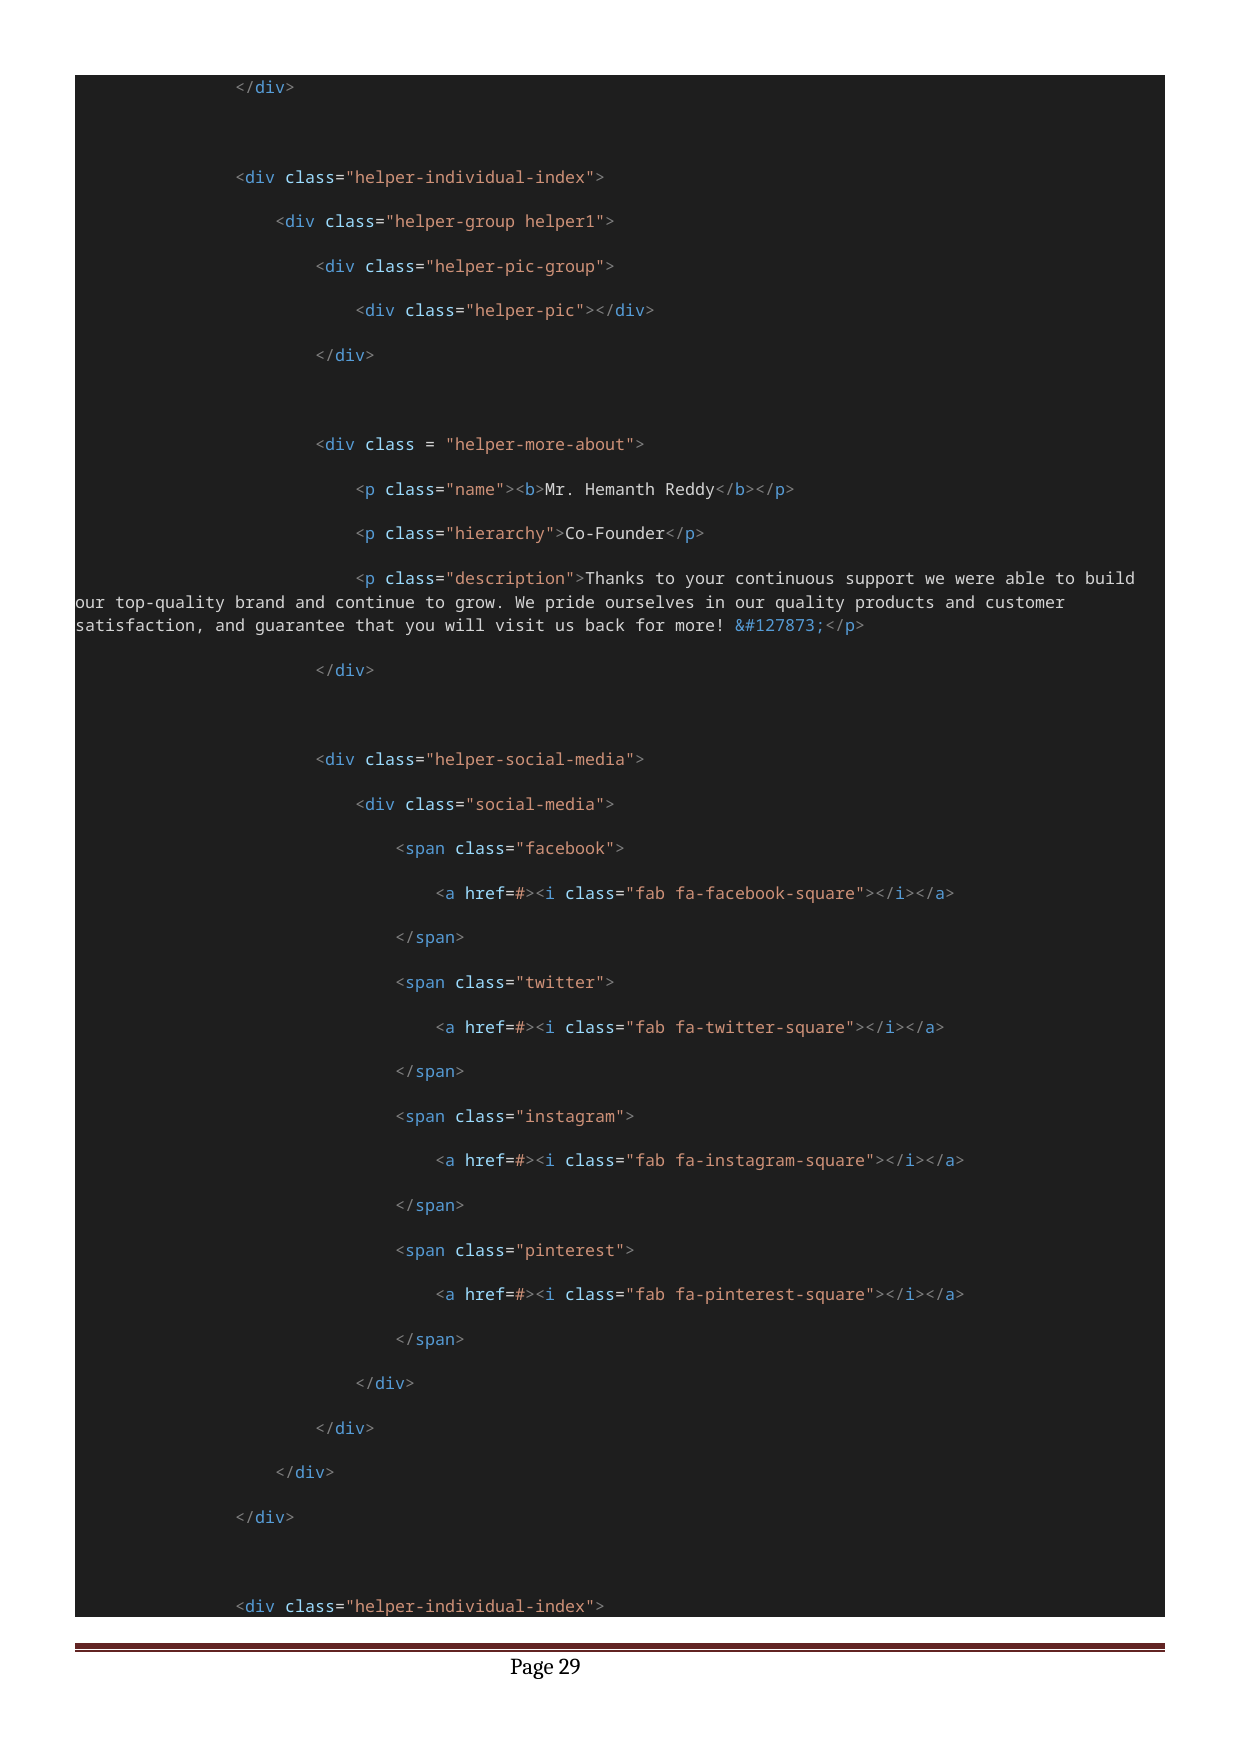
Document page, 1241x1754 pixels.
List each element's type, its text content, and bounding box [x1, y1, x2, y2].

text <div class="helper-group helper1"> [75, 209, 1165, 232]
text <p class="name"><b>Mr. Hemanth Reddy</b></p> [75, 476, 1165, 500]
text <div class = "helper-more-about"> [75, 432, 1165, 455]
text <a href=#><i class="fab fa-twitter-square"></i></a> [75, 1014, 1165, 1038]
text <span class="instagram"> [75, 1103, 1165, 1127]
text </span> [75, 1059, 1165, 1082]
text <p class="description">Thanks to your continuous support we were able to build our top-quality brand and continue to grow. We pride ourselves in our quality products and customer satisfaction, and guarantee that you will visit us back for more! &#127873;</p> [75, 565, 1165, 637]
text <a href=#><i class="fab fa-instagram-square"></i></a> [75, 1148, 1165, 1172]
text <div class="helper-individual-index"> [75, 1594, 1165, 1617]
text <div class="social-media"> [75, 791, 1165, 815]
text </div> [75, 1371, 1165, 1394]
text <a href=#><i class="fab fa-facebook-square"></i></a> [75, 880, 1165, 904]
text <p class="hierarchy">Co-Founder</p> [75, 521, 1165, 544]
text </div> [75, 75, 1165, 99]
text <div class="helper-individual-index"> [75, 164, 1165, 188]
text <div class="helper-social-media"> [75, 747, 1165, 770]
text </span> [75, 925, 1165, 949]
text <div class="helper-pic"></div> [75, 298, 1165, 322]
text <span class="facebook"> [75, 836, 1165, 859]
text <a href=#><i class="fab fa-pinterest-square"></i></a> [75, 1282, 1165, 1305]
text </div> [75, 1504, 1165, 1528]
text <span class="twitter"> [75, 969, 1165, 993]
text </div> [75, 1415, 1165, 1439]
text </span> [75, 1326, 1165, 1350]
text </div> [75, 657, 1165, 681]
text </div> [75, 342, 1165, 366]
text </span> [75, 1192, 1165, 1216]
text </div> [75, 1460, 1165, 1484]
text <div class="helper-pic-group"> [75, 253, 1165, 277]
text <span class="pinterest"> [75, 1237, 1165, 1261]
